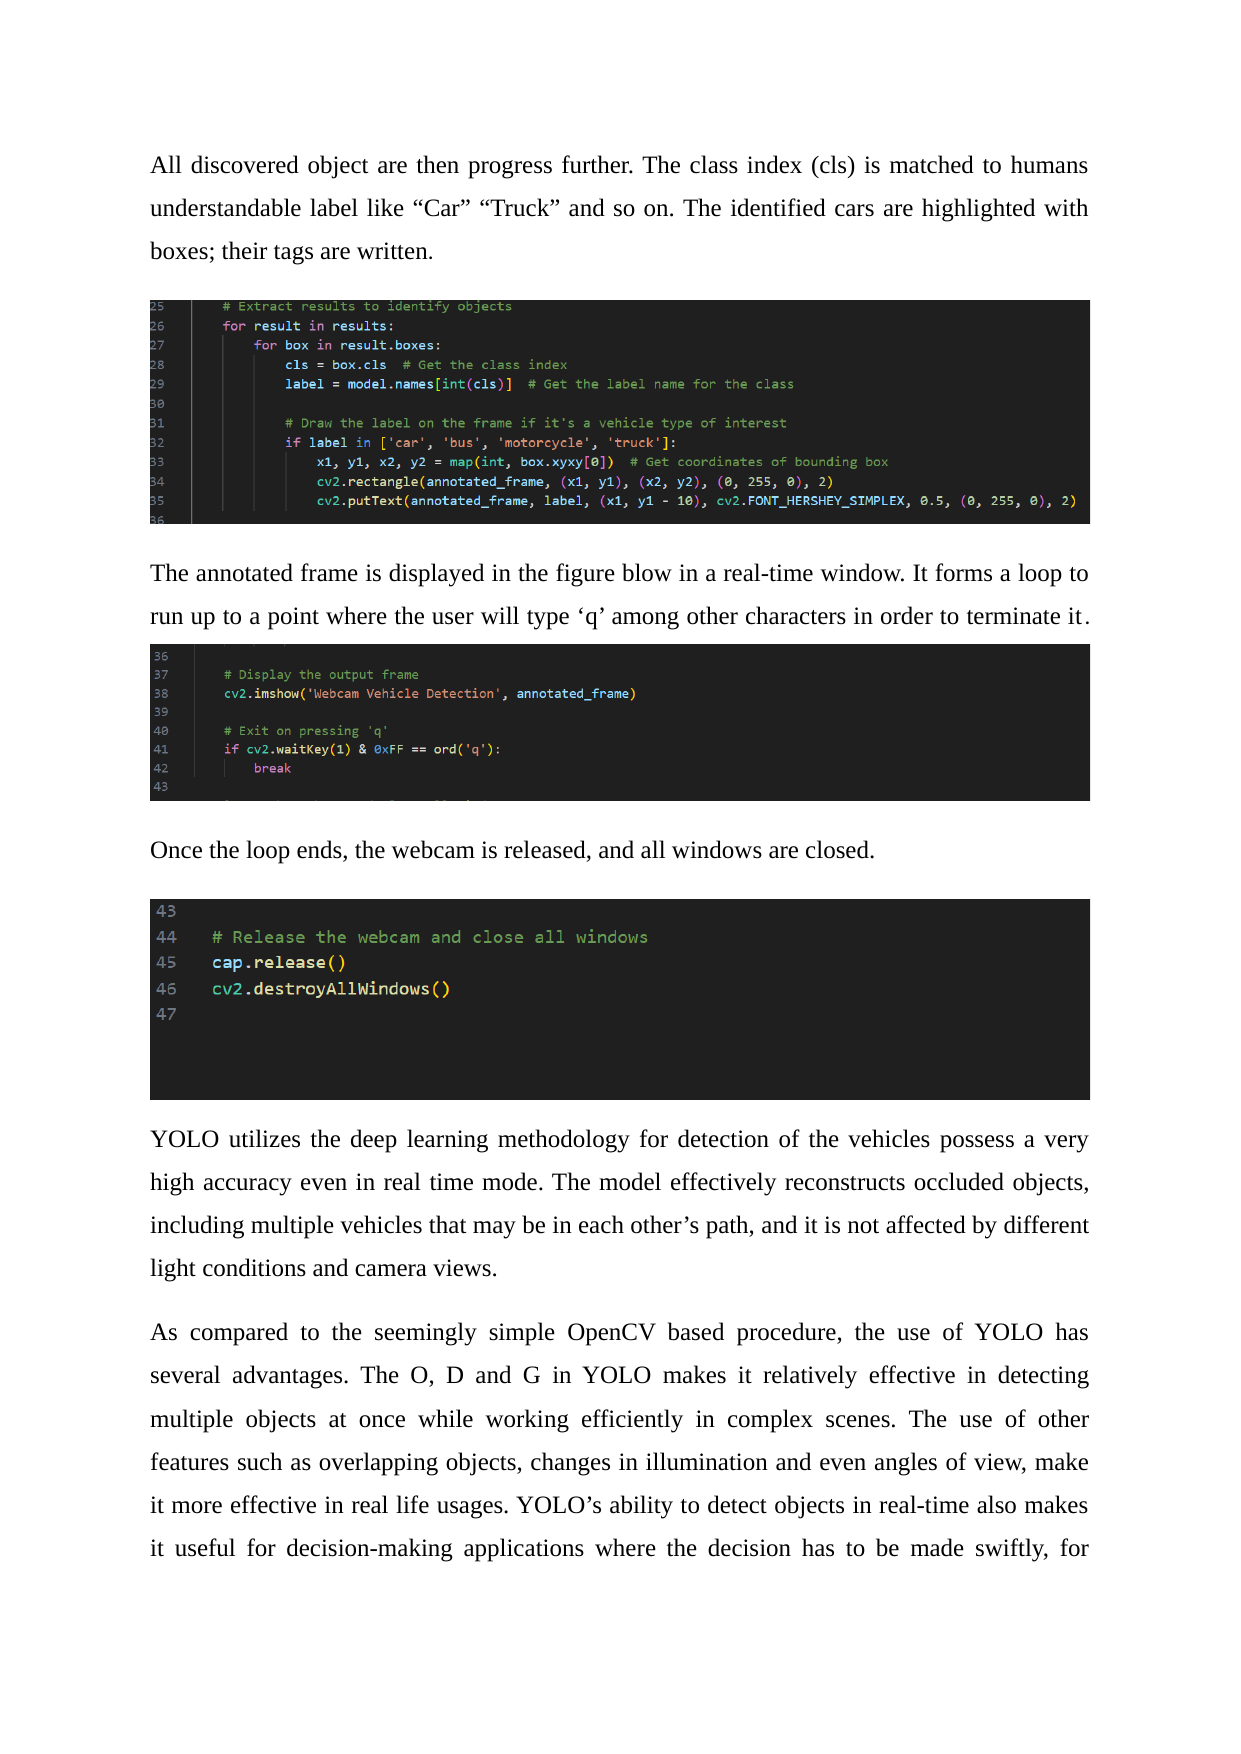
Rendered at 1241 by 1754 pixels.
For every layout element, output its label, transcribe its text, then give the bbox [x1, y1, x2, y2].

text All discovered object are then progress further. The class index (cls) is matched to humans understandable label like “Car” “Truck” and so on. The identified cars are highlighted with boxes; their tags are written. [150, 150, 1090, 265]
picture [150, 899, 1091, 1100]
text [150, 1317, 1090, 1562]
text YOLO utilizes the deep learning methodology for detection of the vehicles possess a very high accuracy even in real time mode. The model effectively reconstructs occluded objects, including multiple vehicles that may be in each other’s path, and it is not affected by different light conditions and camera views. [150, 1124, 1090, 1282]
picture [150, 300, 1091, 524]
text Once the loop ends, the webcam is released, and all windows are closed. [150, 835, 1090, 864]
text The annotated frame is displayed in the figure blow in a real-time window. It forms a loop to run up to a point where the user will type ‘q’ among other characters in order to terminate it. [150, 558, 1090, 644]
picture [150, 644, 1091, 801]
